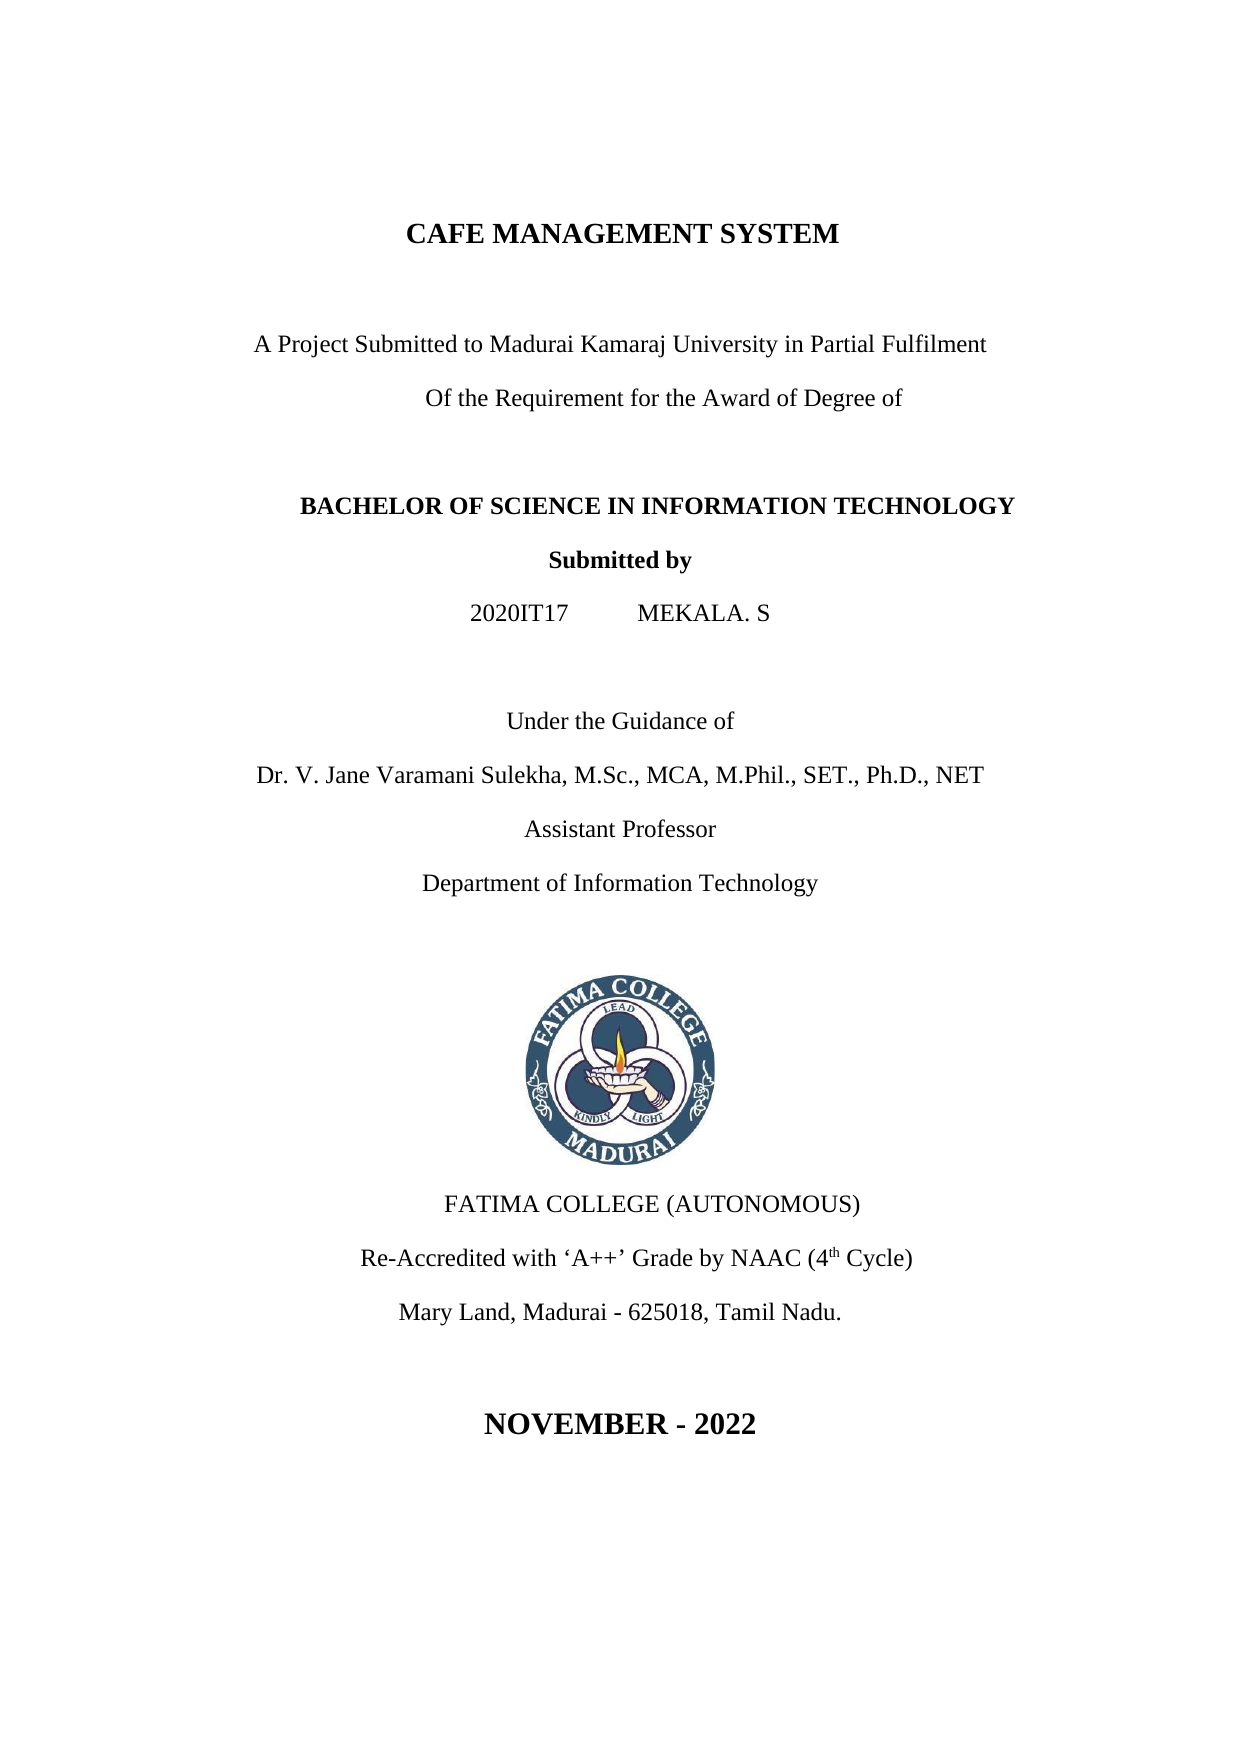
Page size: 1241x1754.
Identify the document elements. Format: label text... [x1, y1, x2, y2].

picture [525, 975, 715, 1165]
text Of the Requirement for the Award of Degree of [150, 383, 1090, 412]
text Department of Information Technology [150, 868, 1090, 897]
text A Project Submitted to Madurai Kamaraj University in Partial Fulfilment [150, 329, 1090, 358]
text Assistant Professor [150, 814, 1090, 843]
text NOVEMBER - 2022 [150, 1405, 1090, 1441]
text Mary Land, Madurai - 625018, Tamil Nadu. [150, 1297, 1090, 1326]
text Re-Accredited with ‘A++’ Grade by NAAC (4th Cycle) [150, 1243, 1090, 1272]
text 2020IT17 MEKALA. S [150, 598, 1090, 627]
text FATIMA COLLEGE (AUTONOMOUS) [150, 1189, 1090, 1218]
text Submitted by [150, 545, 1090, 573]
text BACHELOR OF SCIENCE IN INFORMATION TECHNOLOGY [150, 491, 1090, 519]
text Dr. V. Jane Varamani Sulekha, M.Sc., MCA, M.Phil., SET., Ph.D., NET [150, 760, 1090, 789]
subtitle CAFE MANAGEMENT SYSTEM [150, 216, 1090, 249]
text Under the Guidance of [150, 706, 1090, 735]
